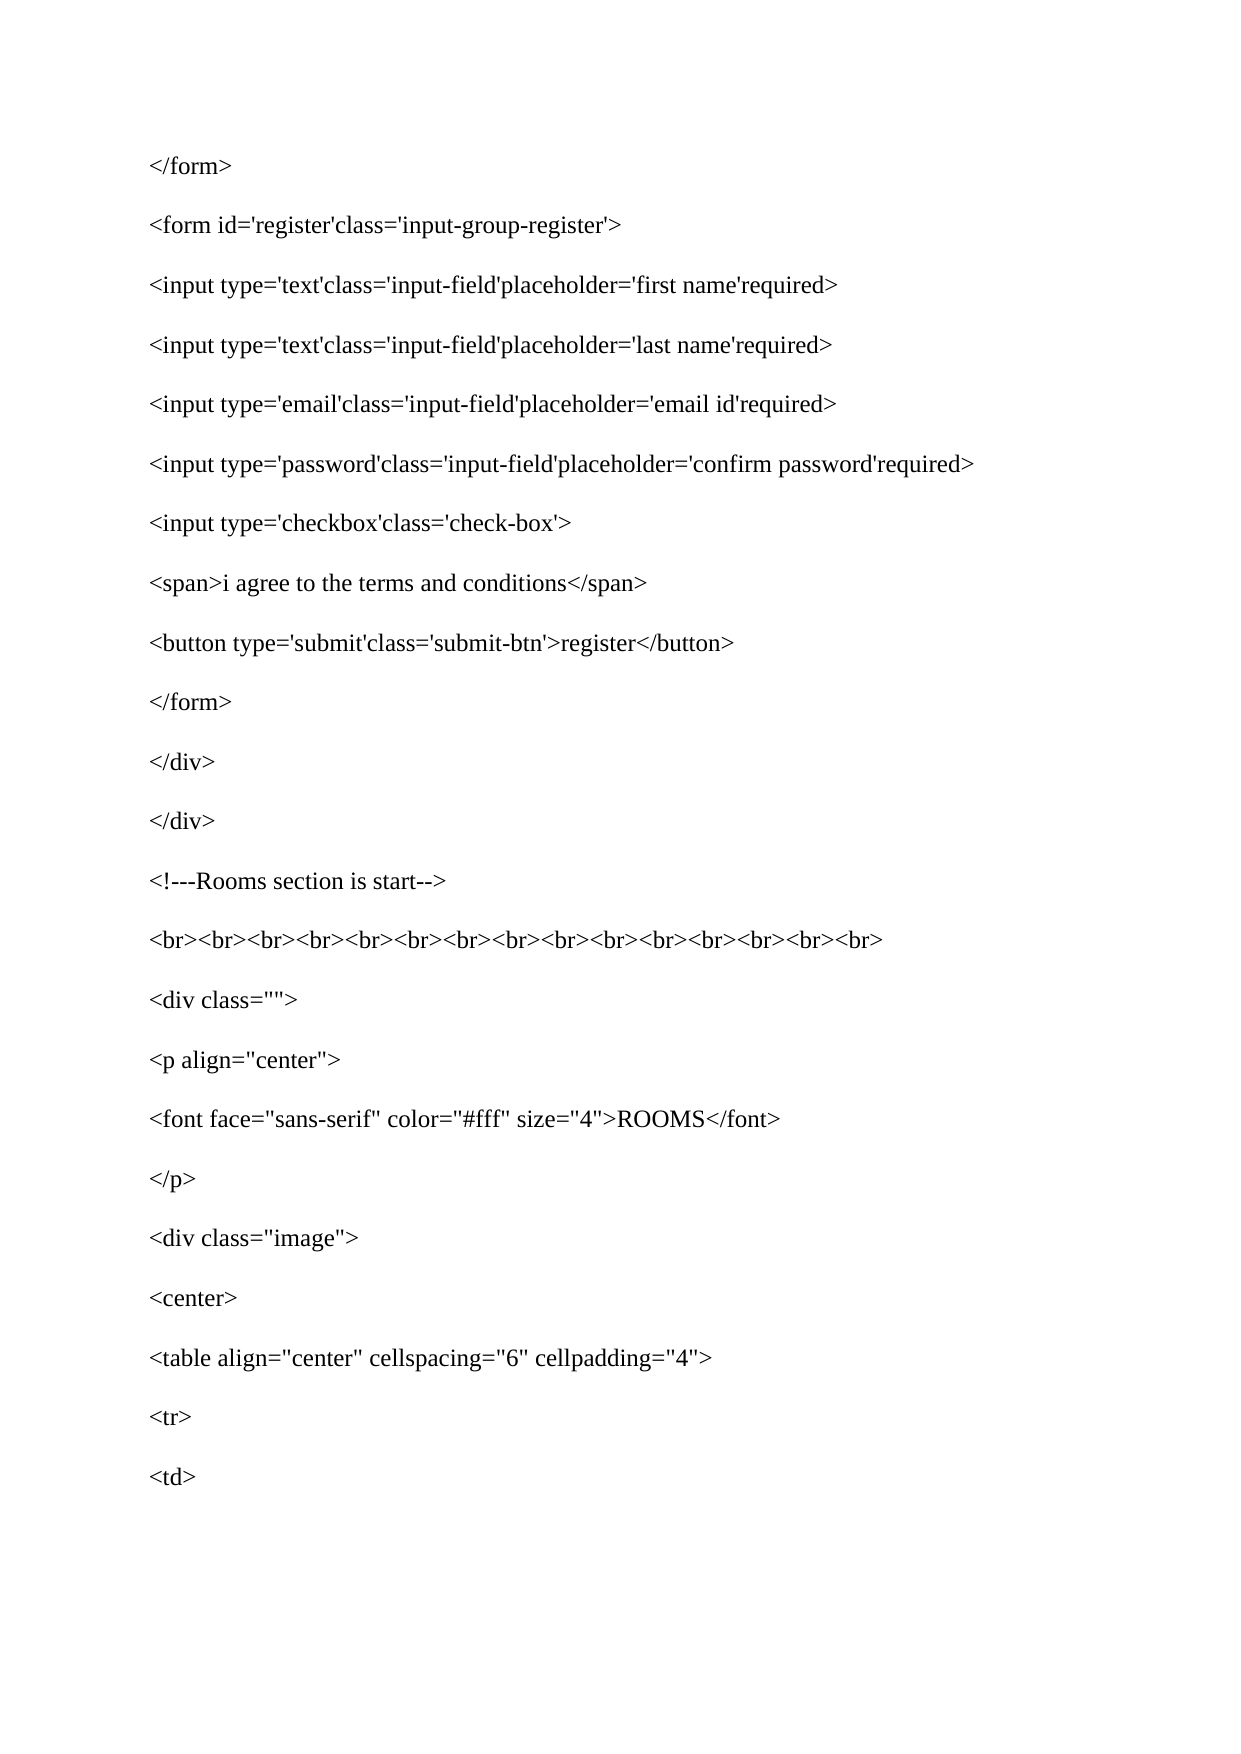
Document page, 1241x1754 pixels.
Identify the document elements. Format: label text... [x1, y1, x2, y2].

text <button type='submit'class='submit-btn'>register</button> [148, 628, 1096, 656]
text <input type='text'class='input-field'placeholder='first name'required> [148, 270, 1096, 299]
text <table align="center" cellspacing="6" cellpadding="4"> [148, 1343, 1096, 1371]
text <div class=""> [148, 985, 1096, 1014]
text <input type='checkbox'class='check-box'> [148, 508, 1096, 537]
text <font face="sans-serif" color="#fff" size="4">ROOMS</font> [148, 1104, 1096, 1133]
text <div class="image"> [148, 1223, 1096, 1252]
text <form id='register'class='input-group-register'> [148, 211, 1096, 239]
text </form> [148, 687, 1096, 716]
text <tr> [148, 1402, 1096, 1431]
text <!---Rooms section is start--> [148, 866, 1096, 895]
text </form> [150, 151, 1098, 180]
text <input type='email'class='input-field'placeholder='email id'required> [148, 389, 1096, 418]
text </p> [148, 1164, 1096, 1193]
text </div> [148, 747, 1096, 776]
text <td> [148, 1462, 1096, 1491]
text <input type='text'class='input-field'placeholder='last name'required> [148, 330, 1096, 358]
text <center> [148, 1283, 1096, 1312]
text <p align="center"> [148, 1045, 1096, 1073]
text <input type='password'class='input-field'placeholder='confirm password'required> [148, 449, 1096, 478]
text </div> [148, 806, 1096, 835]
text <br><br><br><br><br><br><br><br><br><br><br><br><br><br><br> [148, 926, 1096, 954]
text <span>i agree to the terms and conditions</span> [148, 568, 1096, 597]
